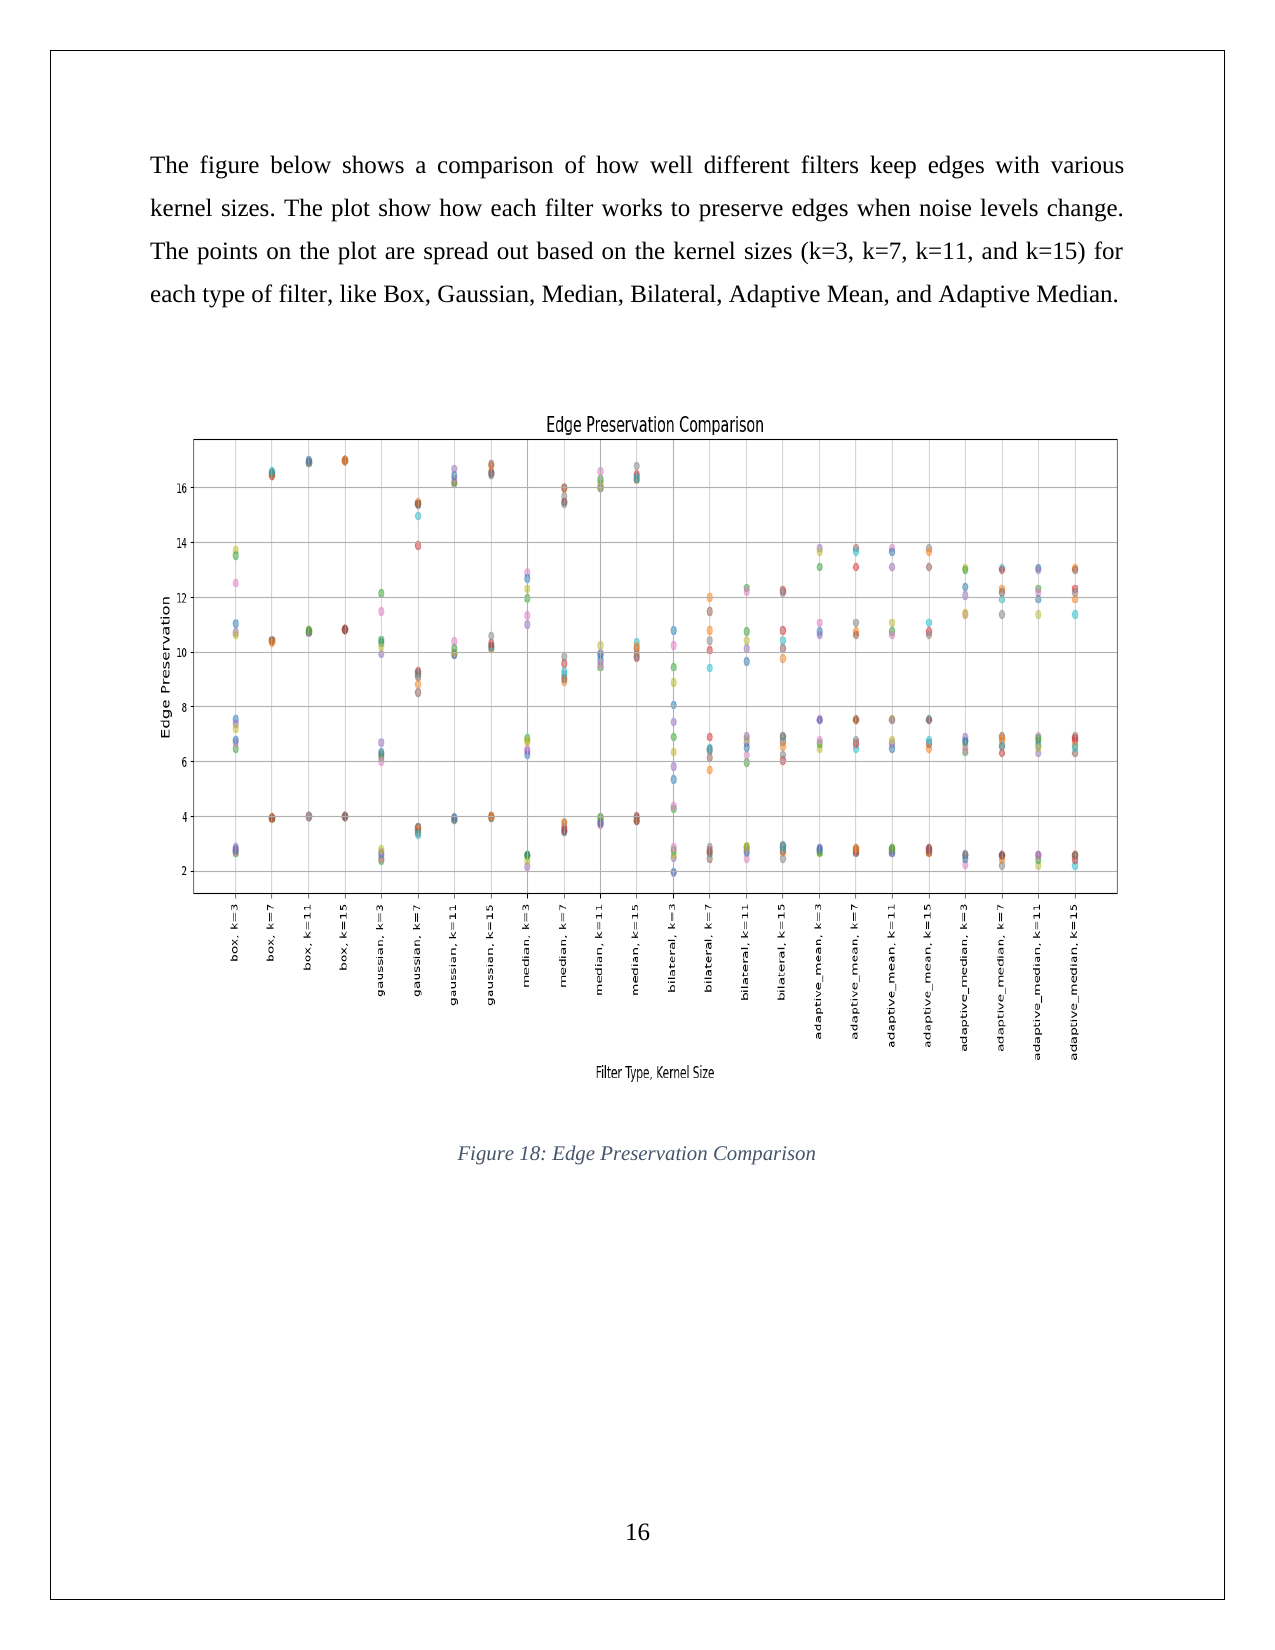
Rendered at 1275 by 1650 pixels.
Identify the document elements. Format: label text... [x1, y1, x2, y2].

text The figure below shows a comparison of how well different filters keep edges with various kernel sizes. The plot show how each filter works to preserve edges when noise levels change. The points on the plot are spread out based on the kernel sizes (k=3, k=7, k=11, and k=15) for each type of filter, like Box, Gaussian, Median, Bilateral, Adaptive Mean, and Adaptive Median. [150, 150, 1125, 308]
picture [150, 399, 1125, 1111]
text Figure 18: Edge Preservation Comparison [150, 1141, 1125, 1165]
